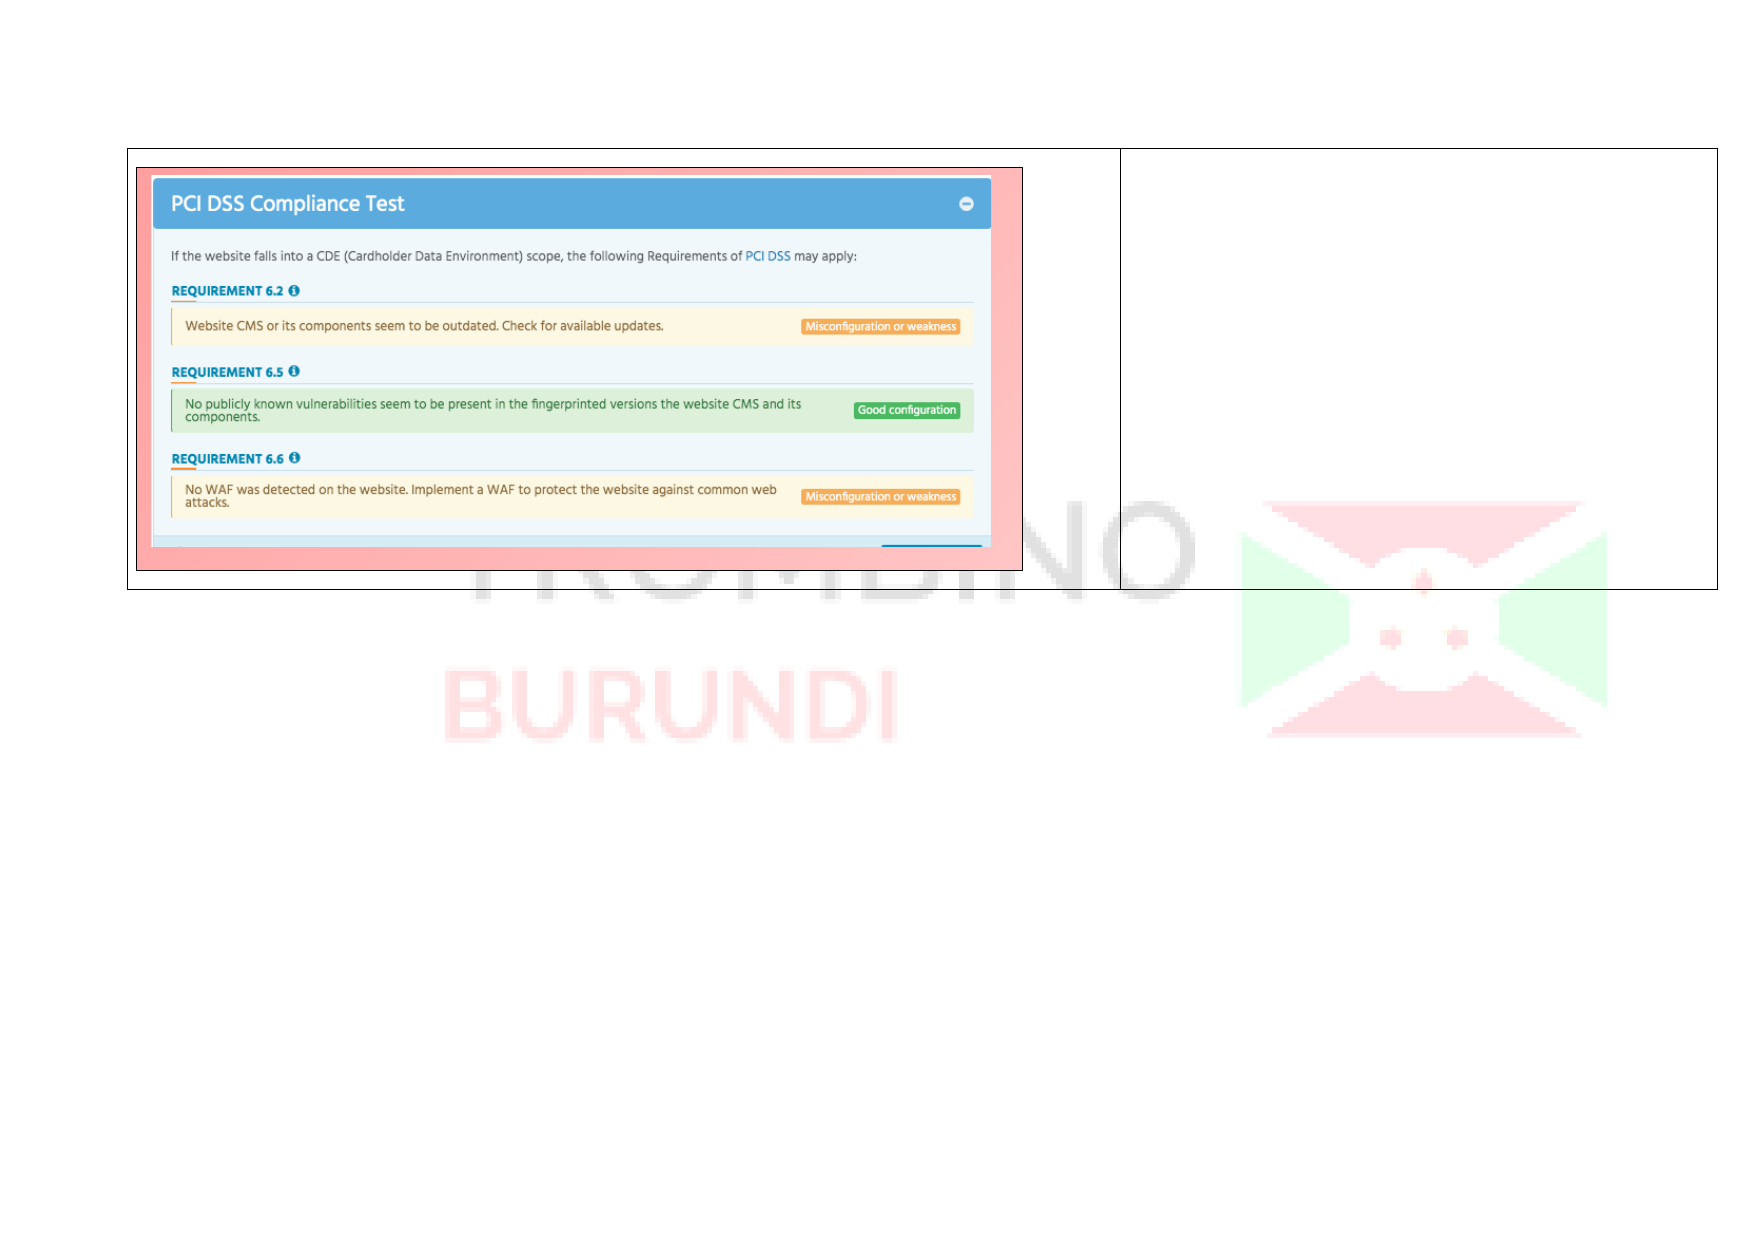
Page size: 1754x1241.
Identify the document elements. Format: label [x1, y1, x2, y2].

table_cell [128, 149, 1120, 588]
picture [151, 175, 992, 547]
table_cell [1121, 149, 1717, 588]
